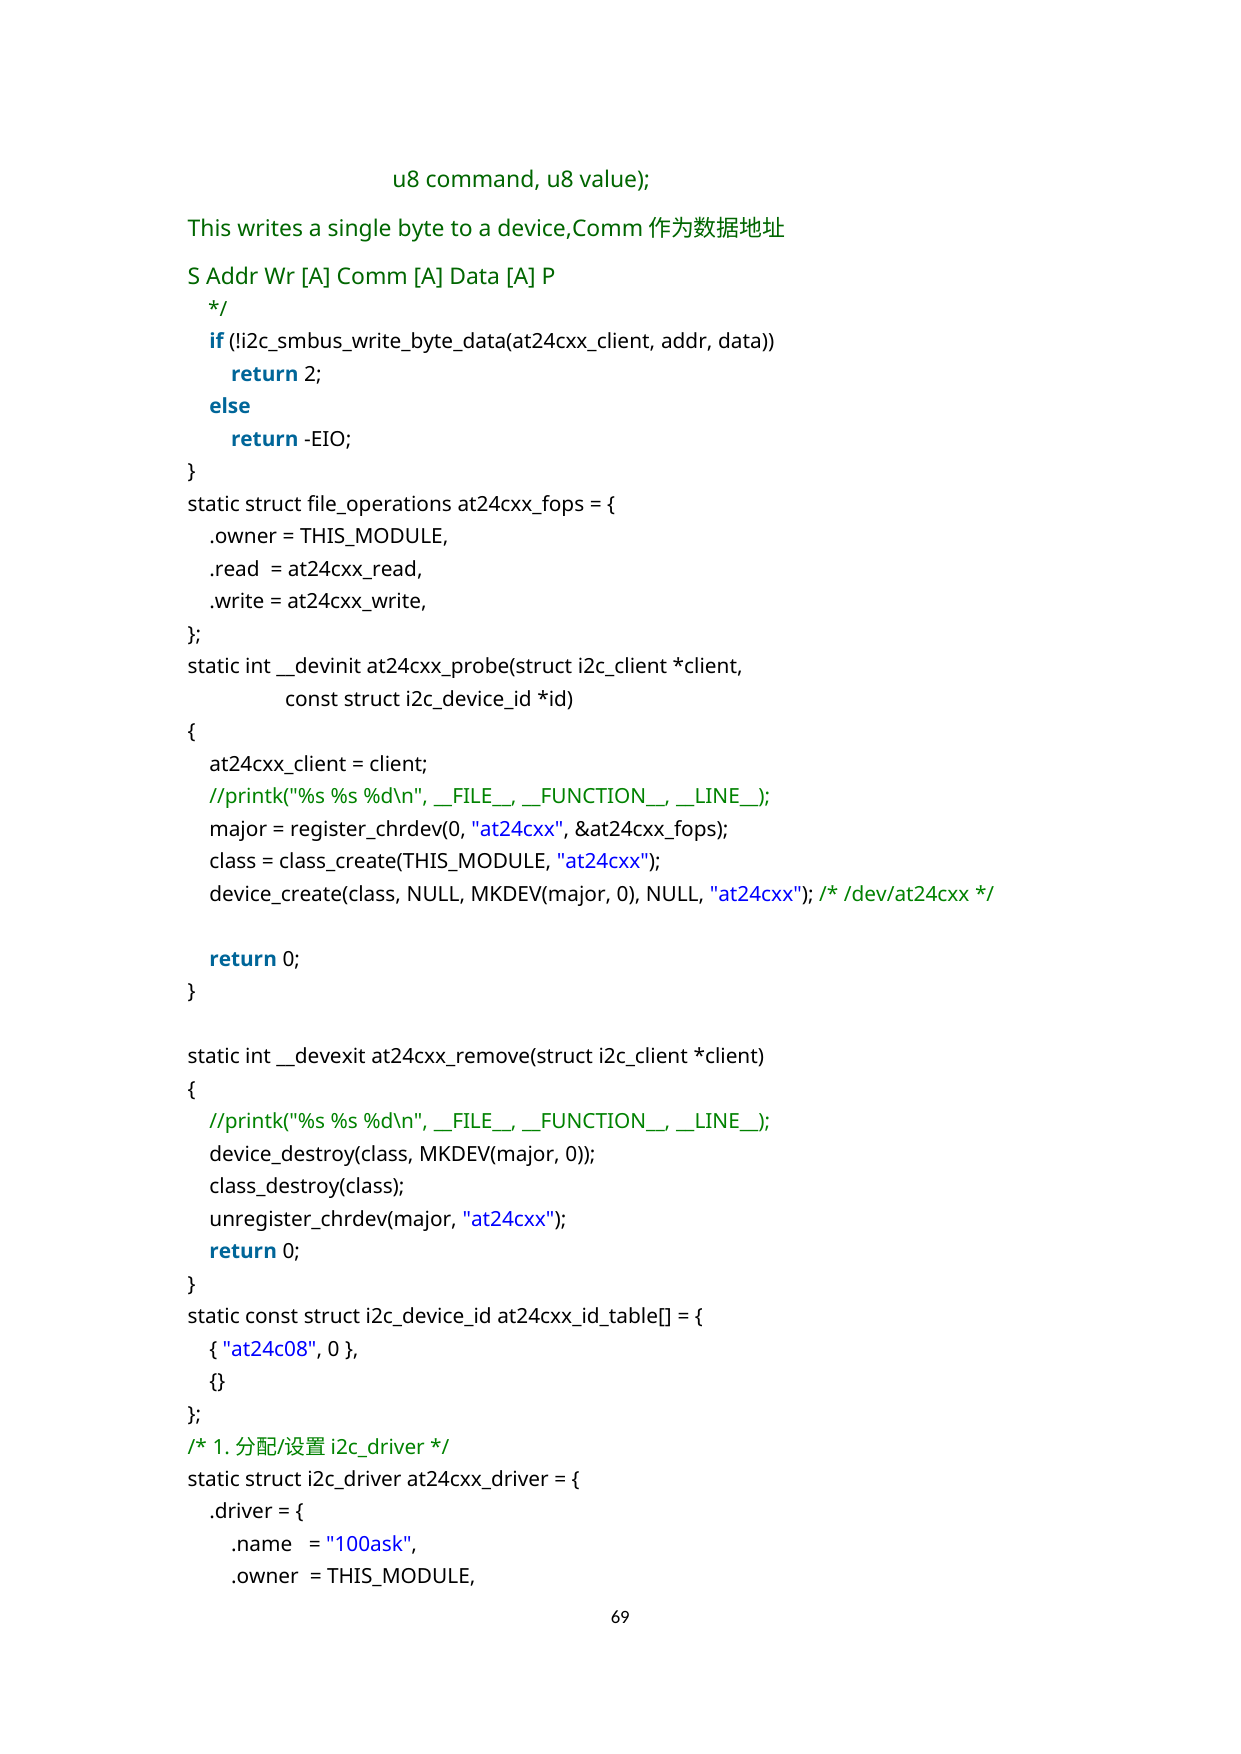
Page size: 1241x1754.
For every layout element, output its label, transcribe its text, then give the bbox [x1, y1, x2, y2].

text /* 1. 分配/设置i2c_driver */ [187, 1429, 1053, 1462]
text if (!i2c_smbus_write_byte_data(at24cxx_client, addr, data)) [187, 324, 1053, 357]
text }; [187, 1397, 1053, 1429]
text { [187, 1072, 1053, 1104]
text This writes a single byte to a device,Comm作为数据地址 [187, 194, 1053, 259]
text }; [187, 617, 1053, 649]
text //printk("%s %s %d\n", __FILE__, __FUNCTION__, __LINE__); [187, 779, 1053, 812]
text .read = at24cxx_read, [187, 552, 1053, 584]
text .driver = { [187, 1494, 1053, 1527]
text at24cxx_client = client; [187, 747, 1053, 779]
text {} [187, 1364, 1053, 1397]
text .owner = THIS_MODULE, [187, 1559, 1053, 1592]
text class = class_create(THIS_MODULE, "at24cxx"); [187, 844, 1053, 877]
text .name = "100ask", [187, 1527, 1053, 1559]
text { [187, 714, 1053, 747]
text static int __devinit at24cxx_probe(struct i2c_client *client, [187, 649, 1053, 682]
text { "at24c08", 0 }, [187, 1332, 1053, 1364]
text return 0; [187, 1234, 1053, 1267]
text */ [187, 292, 1053, 324]
text device_create(class, NULL, MKDEV(major, 0), NULL, "at24cxx"); /* /dev/at24cxx */ [187, 877, 1053, 909]
text return 0; [187, 942, 1053, 974]
text const struct i2c_device_id *id) [187, 682, 1053, 714]
text //printk("%s %s %d\n", __FILE__, __FUNCTION__, __LINE__); [187, 1104, 1053, 1137]
text .write = at24cxx_write, [187, 584, 1053, 617]
text major = register_chrdev(0, "at24cxx", &at24cxx_fops); [187, 812, 1053, 844]
text } [187, 974, 1053, 1007]
text class_destroy(class); [187, 1169, 1053, 1202]
text .owner = THIS_MODULE, [187, 519, 1053, 552]
text u8 command, u8 value); [187, 162, 1053, 194]
text static const struct i2c_device_id at24cxx_id_table[] = { [187, 1299, 1053, 1332]
text } [187, 1267, 1053, 1299]
text return -EIO; [187, 422, 1053, 454]
text static struct file_operations at24cxx_fops = { [187, 487, 1053, 519]
text return 2; [187, 357, 1053, 389]
text static struct i2c_driver at24cxx_driver = { [187, 1462, 1053, 1494]
text device_destroy(class, MKDEV(major, 0)); [187, 1137, 1053, 1169]
text else [187, 389, 1053, 422]
text static int __devexit at24cxx_remove(struct i2c_client *client) [187, 1039, 1053, 1072]
text unregister_chrdev(major, "at24cxx"); [187, 1202, 1053, 1234]
text } [187, 454, 1053, 487]
text S Addr Wr [A] Comm [A] Data [A] P [187, 259, 1053, 292]
